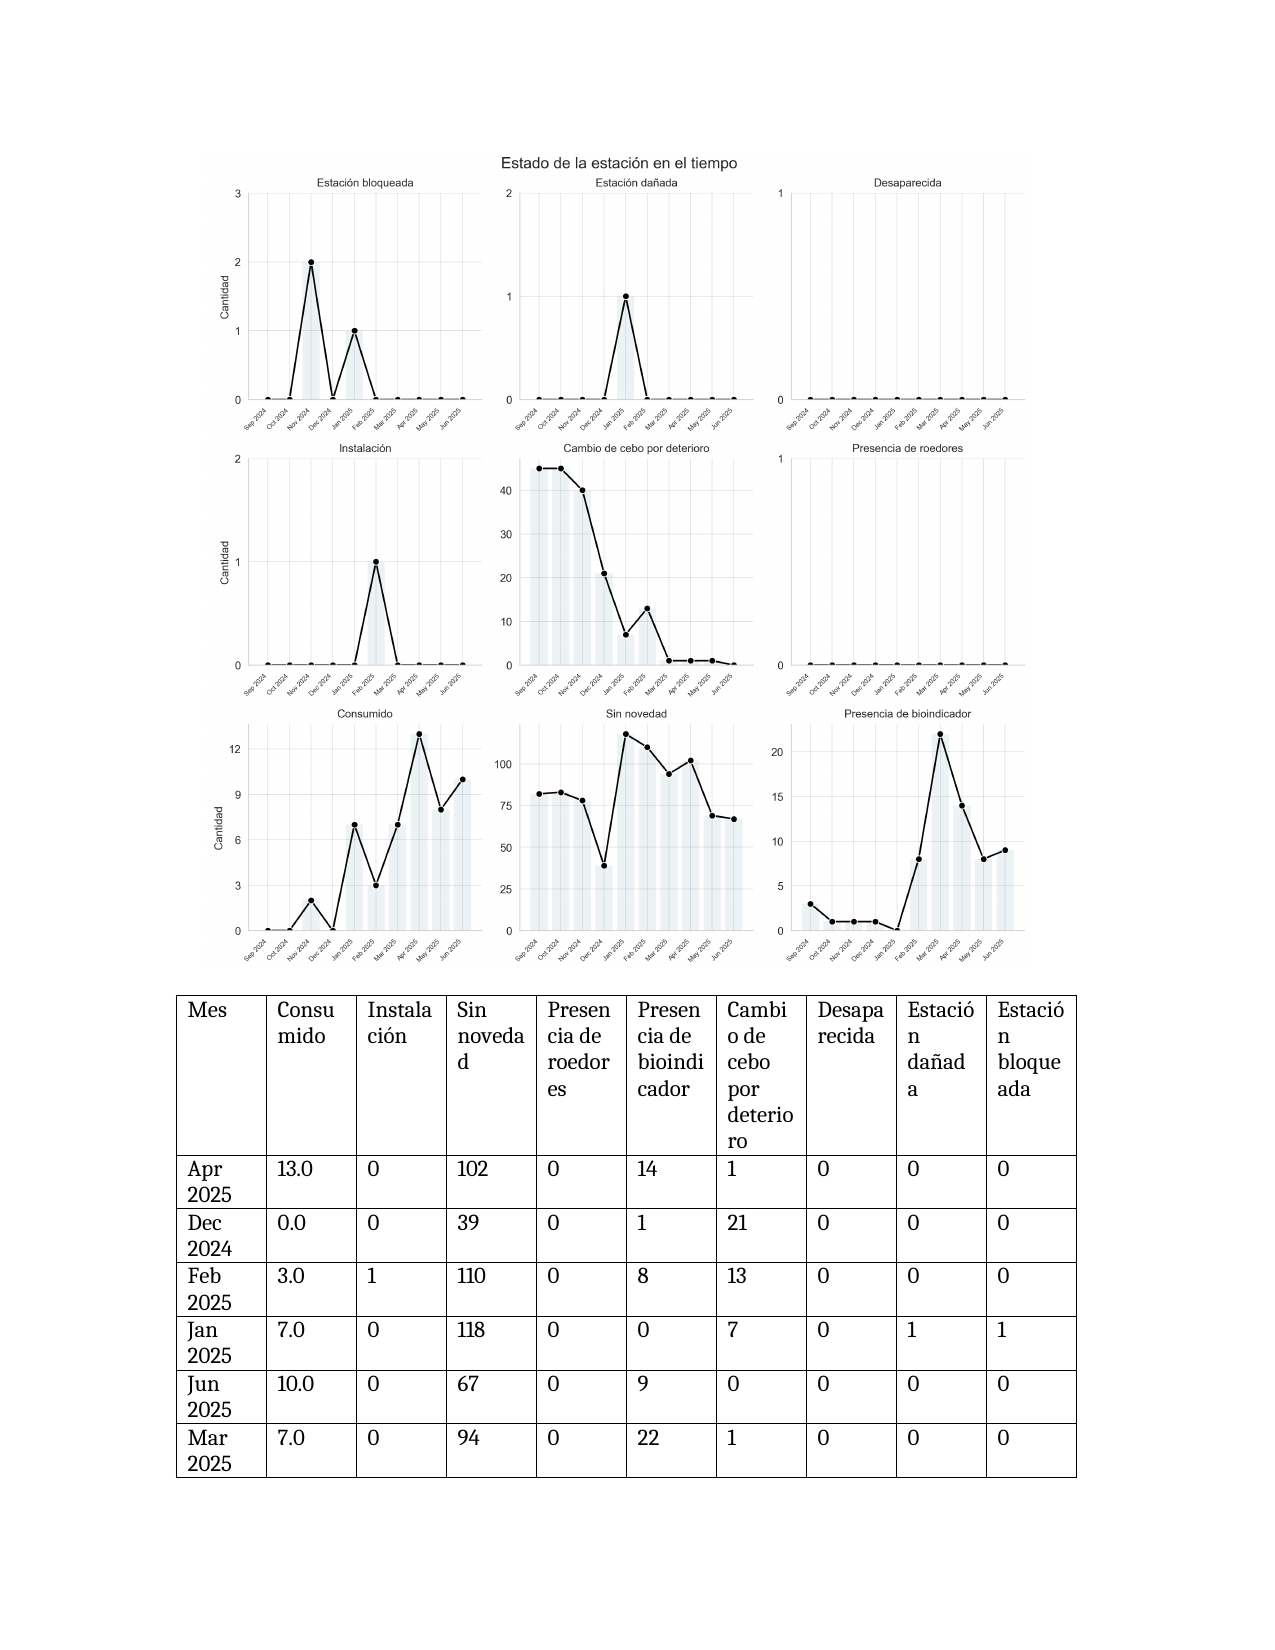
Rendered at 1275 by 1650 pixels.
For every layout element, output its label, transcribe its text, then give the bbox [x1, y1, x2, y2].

table_cell 0 [357, 1209, 446, 1262]
table_cell 0 [897, 1424, 986, 1477]
table_cell 0 [627, 1317, 716, 1369]
table_cell 22 [627, 1424, 716, 1477]
table_cell 0 [537, 1209, 626, 1262]
table_cell Jun 2025 [177, 1371, 266, 1423]
table_cell 0 [807, 1263, 896, 1316]
table_cell Feb 2025 [177, 1263, 266, 1316]
table_cell 0 [537, 1424, 626, 1477]
table_cell 1 [717, 1156, 806, 1208]
table_cell 7.0 [267, 1317, 356, 1369]
table_cell 1 [627, 1209, 716, 1262]
table_cell 0 [537, 1263, 626, 1316]
table_cell 0 [897, 1371, 986, 1423]
table_header Consumido [267, 996, 356, 1154]
table_cell 0 [987, 1424, 1076, 1477]
table_cell 39 [447, 1209, 536, 1262]
table_cell 0 [357, 1317, 446, 1369]
table_cell 8 [627, 1263, 716, 1316]
table_cell 0 [897, 1209, 986, 1262]
table_cell 0 [717, 1371, 806, 1423]
table_cell 0 [537, 1371, 626, 1423]
table_cell 0 [807, 1156, 896, 1208]
table_cell 3.0 [267, 1263, 356, 1316]
table_cell Dec 2024 [177, 1209, 266, 1262]
table_cell 0 [987, 1263, 1076, 1316]
table_cell 0 [897, 1156, 986, 1208]
table_cell 13.0 [267, 1156, 356, 1208]
table_cell Mar 2025 [177, 1424, 266, 1477]
table_header Estación dañada [897, 996, 986, 1154]
table_cell 7 [717, 1317, 806, 1369]
table_header Cambio de cebo por deterioro [717, 996, 806, 1154]
table_header Presencia de bioindicador [627, 996, 716, 1154]
table_cell 0.0 [267, 1209, 356, 1262]
table_cell 94 [447, 1424, 536, 1477]
table_cell 14 [627, 1156, 716, 1208]
table_cell 9 [627, 1371, 716, 1423]
table_header Desaparecida [807, 996, 896, 1154]
table_cell 0 [357, 1156, 446, 1208]
table_cell 1 [987, 1317, 1076, 1369]
table_cell 0 [537, 1317, 626, 1369]
table_cell 7.0 [267, 1424, 356, 1477]
table_cell 1 [357, 1263, 446, 1316]
table_cell 102 [447, 1156, 536, 1208]
table_header Mes [177, 996, 266, 1154]
table_cell 13 [717, 1263, 806, 1316]
table_cell 0 [537, 1156, 626, 1208]
table_cell 0 [897, 1263, 986, 1316]
table_cell 0 [357, 1371, 446, 1423]
table_cell 1 [717, 1424, 806, 1477]
table_cell 10.0 [267, 1371, 356, 1423]
table_cell 0 [987, 1209, 1076, 1262]
table_cell 0 [987, 1371, 1076, 1423]
table_header Sin novedad [447, 996, 536, 1154]
table_cell Jan 2025 [177, 1317, 266, 1369]
table_cell 21 [717, 1209, 806, 1262]
table_cell Apr 2025 [177, 1156, 266, 1208]
table_cell 0 [357, 1424, 446, 1477]
table_cell 110 [447, 1263, 536, 1316]
table_cell 118 [447, 1317, 536, 1369]
table_cell 67 [447, 1371, 536, 1423]
table_header Instalación [357, 996, 446, 1154]
table_cell 0 [807, 1209, 896, 1262]
table_cell 0 [987, 1156, 1076, 1208]
table_cell 1 [897, 1317, 986, 1369]
table_header Presencia de roedores [537, 996, 626, 1154]
table_cell 0 [807, 1424, 896, 1477]
table_cell 0 [807, 1371, 896, 1423]
picture [206, 150, 1032, 971]
table_cell 0 [807, 1317, 896, 1369]
table_header Estación bloqueada [987, 996, 1076, 1154]
